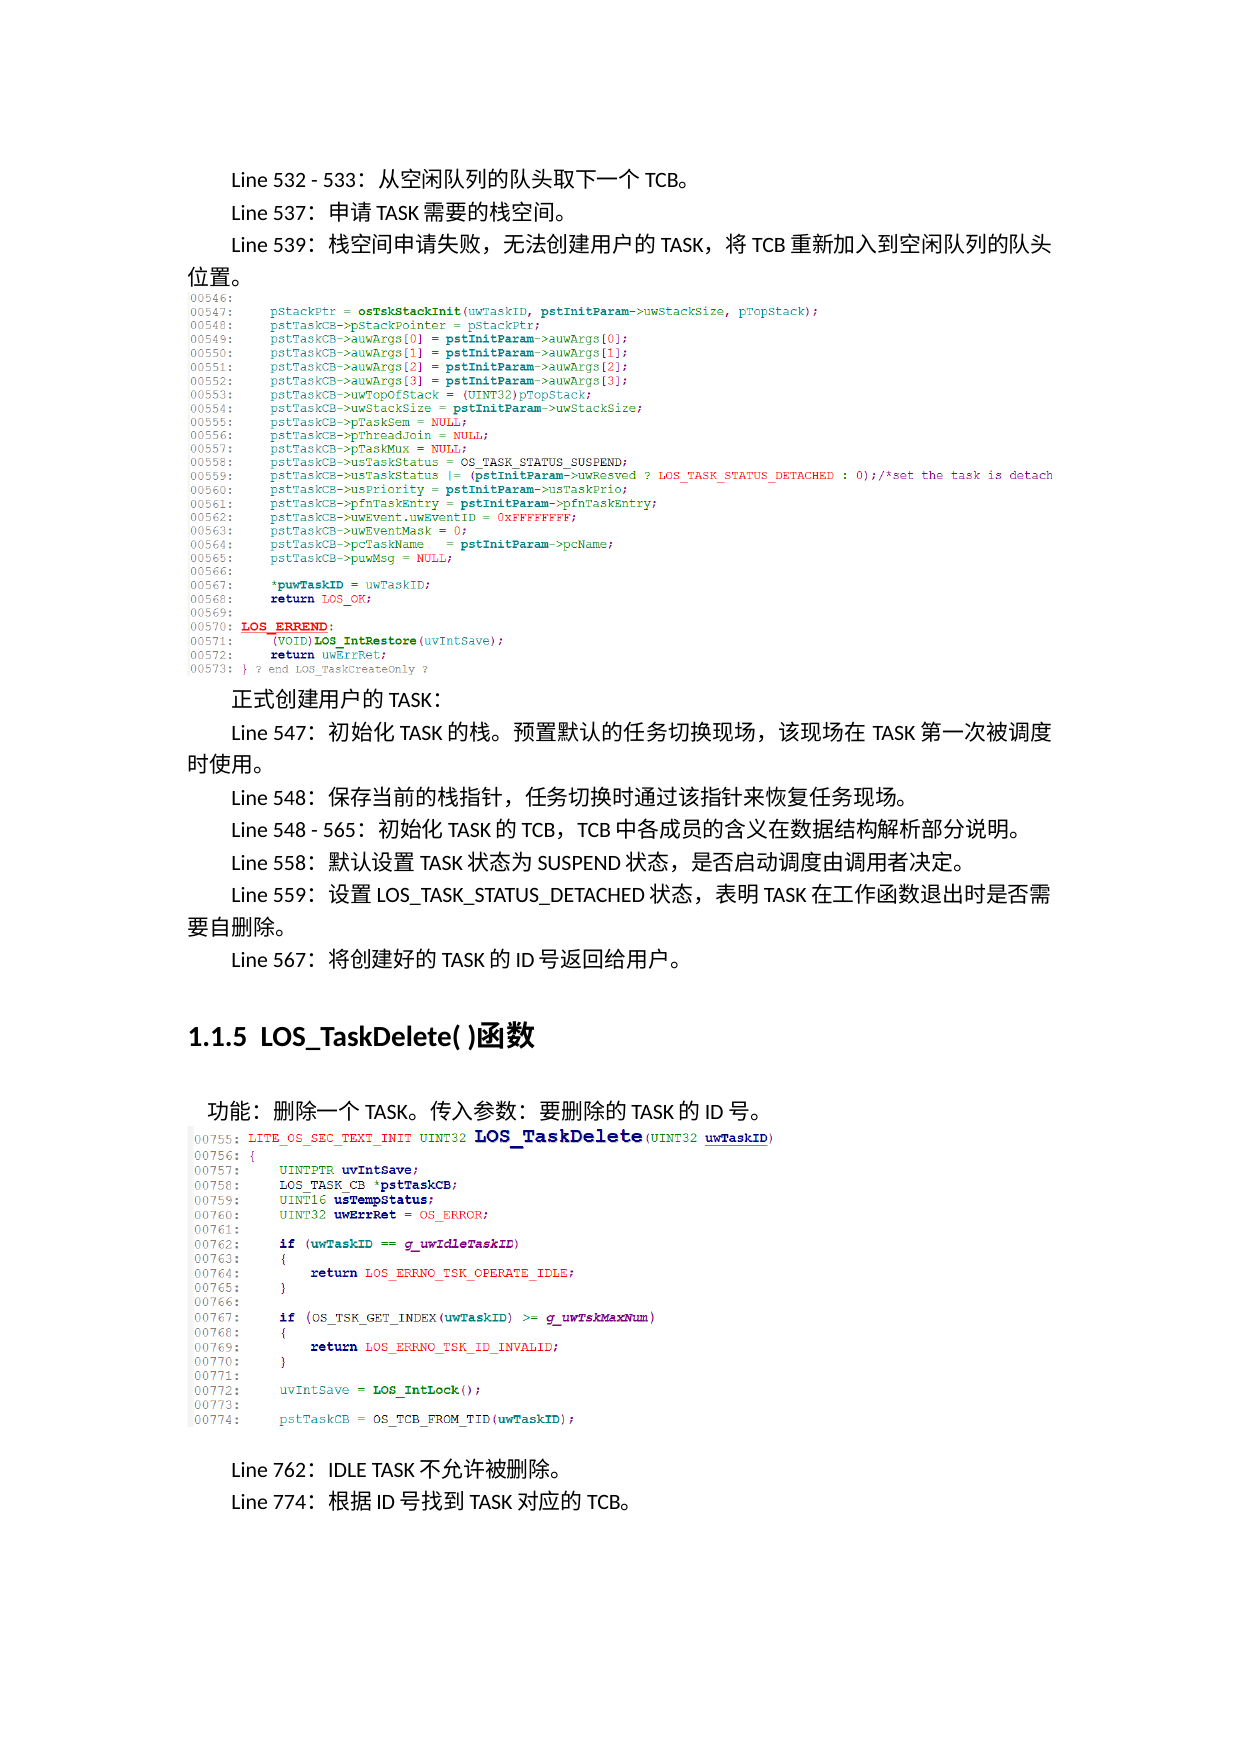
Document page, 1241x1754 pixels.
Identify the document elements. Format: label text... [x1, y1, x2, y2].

subtitle 1.1.5 LOS_TaskDelete( )函数 [187, 1002, 1053, 1067]
list Line 567：将创建好的TASK的ID号返回给用户。 [187, 942, 1053, 974]
text 功能：删除一个TASK。传入参数：要删除的TASK的ID号。 [187, 1094, 1053, 1126]
list Line 558：默认设置TASK状态为SUSPEND状态，是否启动调度由调用者决定。 [187, 844, 1053, 877]
text Line 762：IDLE TASK不允许被删除。 [187, 1451, 1053, 1484]
list Line 539：栈空间申请失败，无法创建用户的TASK，将TCB重新加入到空闲队列的队头位置。 [187, 227, 1053, 292]
list Line 548：保存当前的栈指针，任务切换时通过该指针来恢复任务现场。 [187, 779, 1053, 812]
list 正式创建用户的TASK： [187, 682, 1053, 714]
list Line 547：初始化TASK的栈。预置默认的任务切换现场，该现场在TASK第一次被调度时使用。 [187, 714, 1053, 779]
text Line 774：根据ID号找到TASK对应的TCB。 [187, 1484, 1053, 1516]
picture [187, 1126, 1052, 1427]
list Line 537：申请TASK需要的栈空间。 [187, 194, 1053, 227]
list Line 548 - 565：初始化TASK的TCB，TCB中各成员的含义在数据结构解析部分说明。 [187, 812, 1053, 844]
list Line 559：设置LOS_TASK_STATUS_DETACHED状态，表明TASK在工作函数退出时是否需要自删除。 [187, 877, 1053, 942]
list Line 532 - 533：从空闲队列的队头取下一个TCB。 [187, 162, 1053, 194]
picture [187, 292, 1053, 676]
